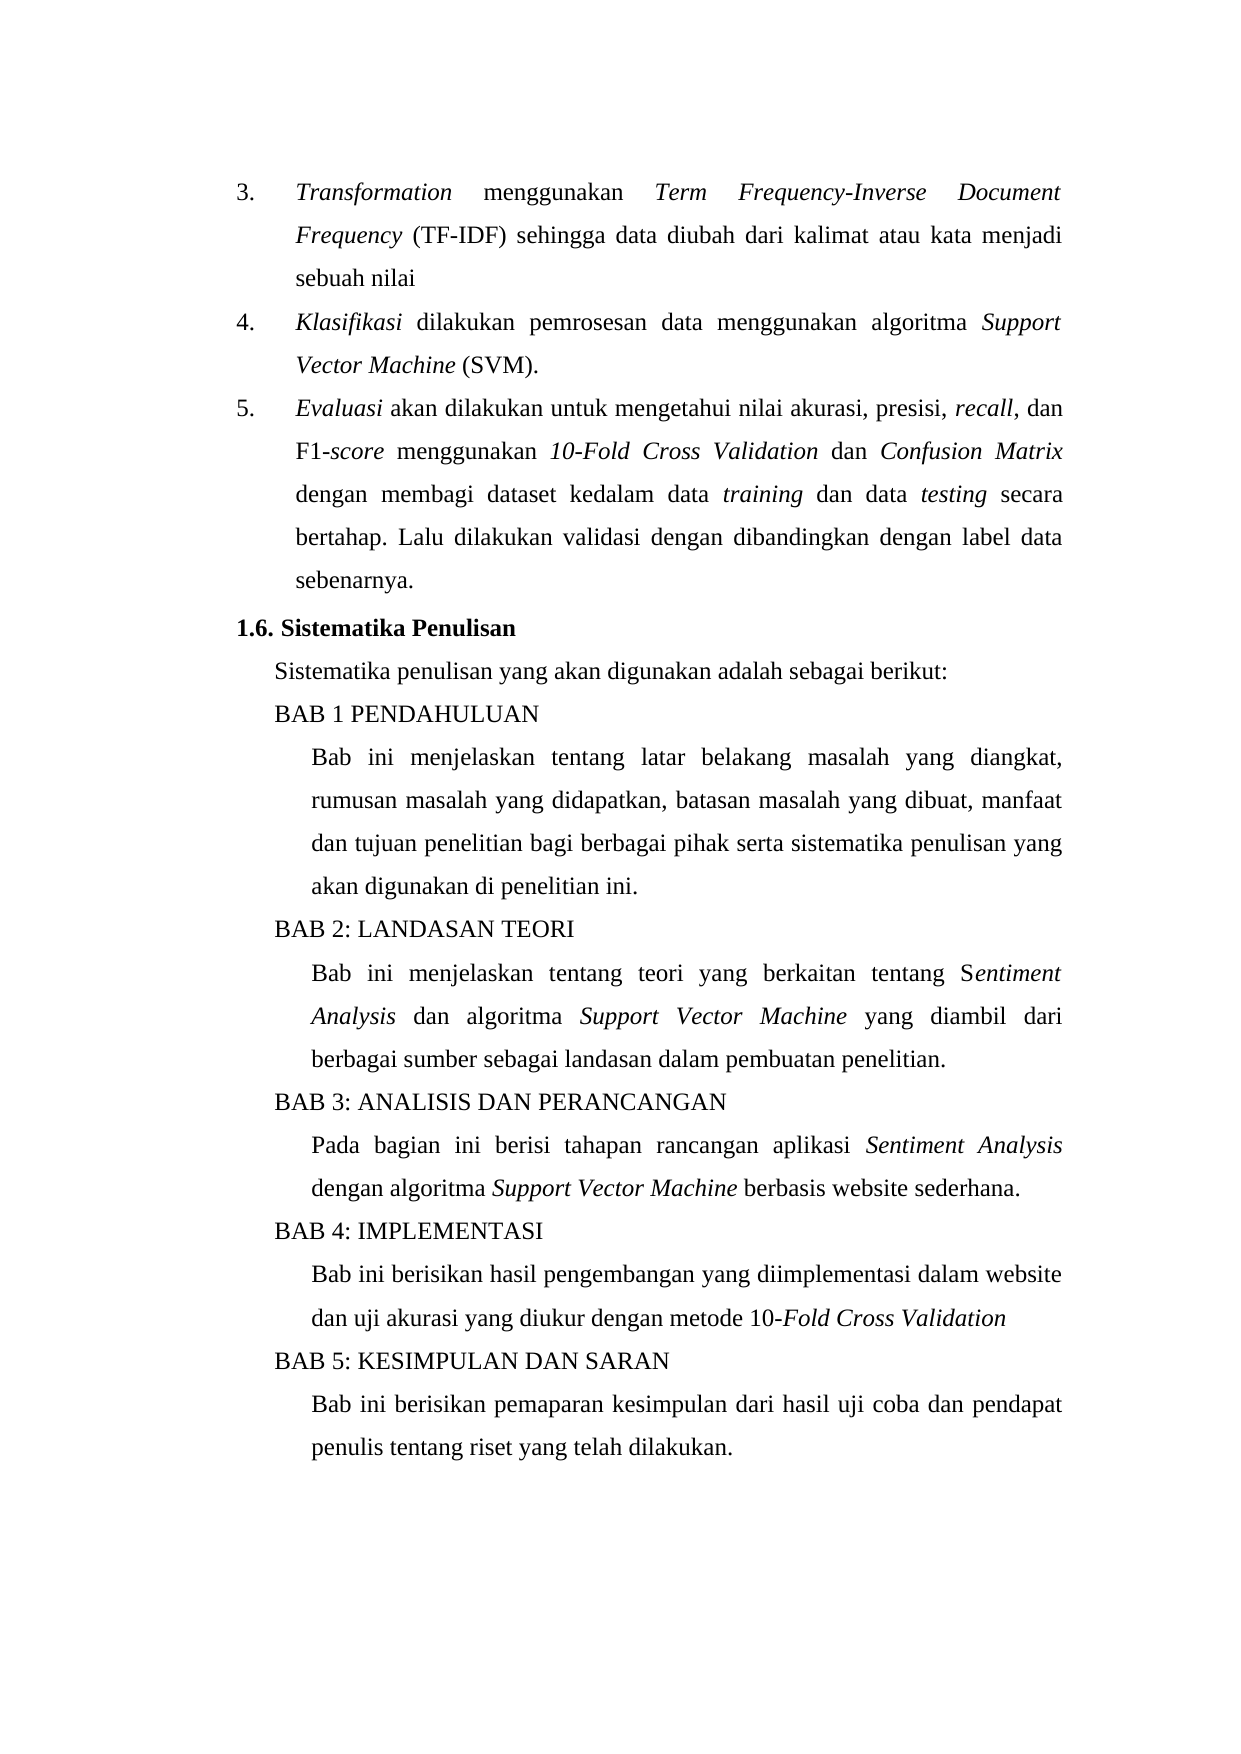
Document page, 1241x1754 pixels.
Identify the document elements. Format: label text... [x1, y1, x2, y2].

text Pada bagian ini berisi tahapan rancangan aplikasi Sentiment Analysis dengan algoritma Support Vector Machine berbasis website sederhana. [311, 1130, 1063, 1202]
subtitle Sistematika Penulisan [236, 613, 1063, 641]
text BAB 3: ANALISIS DAN PERANCANGAN [274, 1087, 1063, 1116]
text Bab ini berisikan hasil pengembangan yang diimplementasi dalam website dan uji akurasi yang diukur dengan metode 10-Fold Cross Validation [311, 1259, 1063, 1331]
text BAB 4: IMPLEMENTASI [274, 1216, 1063, 1245]
list Klasifikasi dilakukan pemrosesan data menggunakan algoritma Support Vector Machine (SVM). [236, 307, 1063, 378]
list Evaluasi akan dilakukan untuk mengetahui nilai akurasi, presisi, recall, dan F1-score menggunakan 10-Fold Cross Validation dan Confusion Matrix dengan membagi dataset kedalam data training dan data testing secara bertahap. Lalu dilakukan validasi dengan dibandingkan dengan label data sebenarnya. [236, 393, 1063, 594]
text BAB 2: LANDASAN TEORI [274, 914, 1063, 943]
text Bab ini menjelaskan tentang teori yang berkaitan tentang Sentiment Analysis dan algoritma Support Vector Machine yang diambil dari berbagai sumber sebagai landasan dalam pembuatan penelitian. [311, 958, 1063, 1073]
text BAB 1 PENDAHULUAN [274, 699, 1063, 728]
text BAB 5: KESIMPULAN DAN SARAN [274, 1346, 1063, 1374]
list Transformation menggunakan Term Frequency-Inverse Document Frequency (TF-IDF) sehingga data diubah dari kalimat atau kata menjadi sebuah nilai [236, 177, 1063, 292]
text Bab ini berisikan pemaparan kesimpulan dari hasil uji coba dan pendapat penulis tentang riset yang telah dilakukan. [311, 1389, 1063, 1461]
text Bab ini menjelaskan tentang latar belakang masalah yang diangkat, rumusan masalah yang didapatkan, batasan masalah yang dibuat, manfaat dan tujuan penelitian bagi berbagai pihak serta sistematika penulisan yang akan digunakan di penelitian ini. [311, 742, 1063, 900]
text Sistematika penulisan yang akan digunakan adalah sebagai berikut: [236, 656, 1063, 684]
